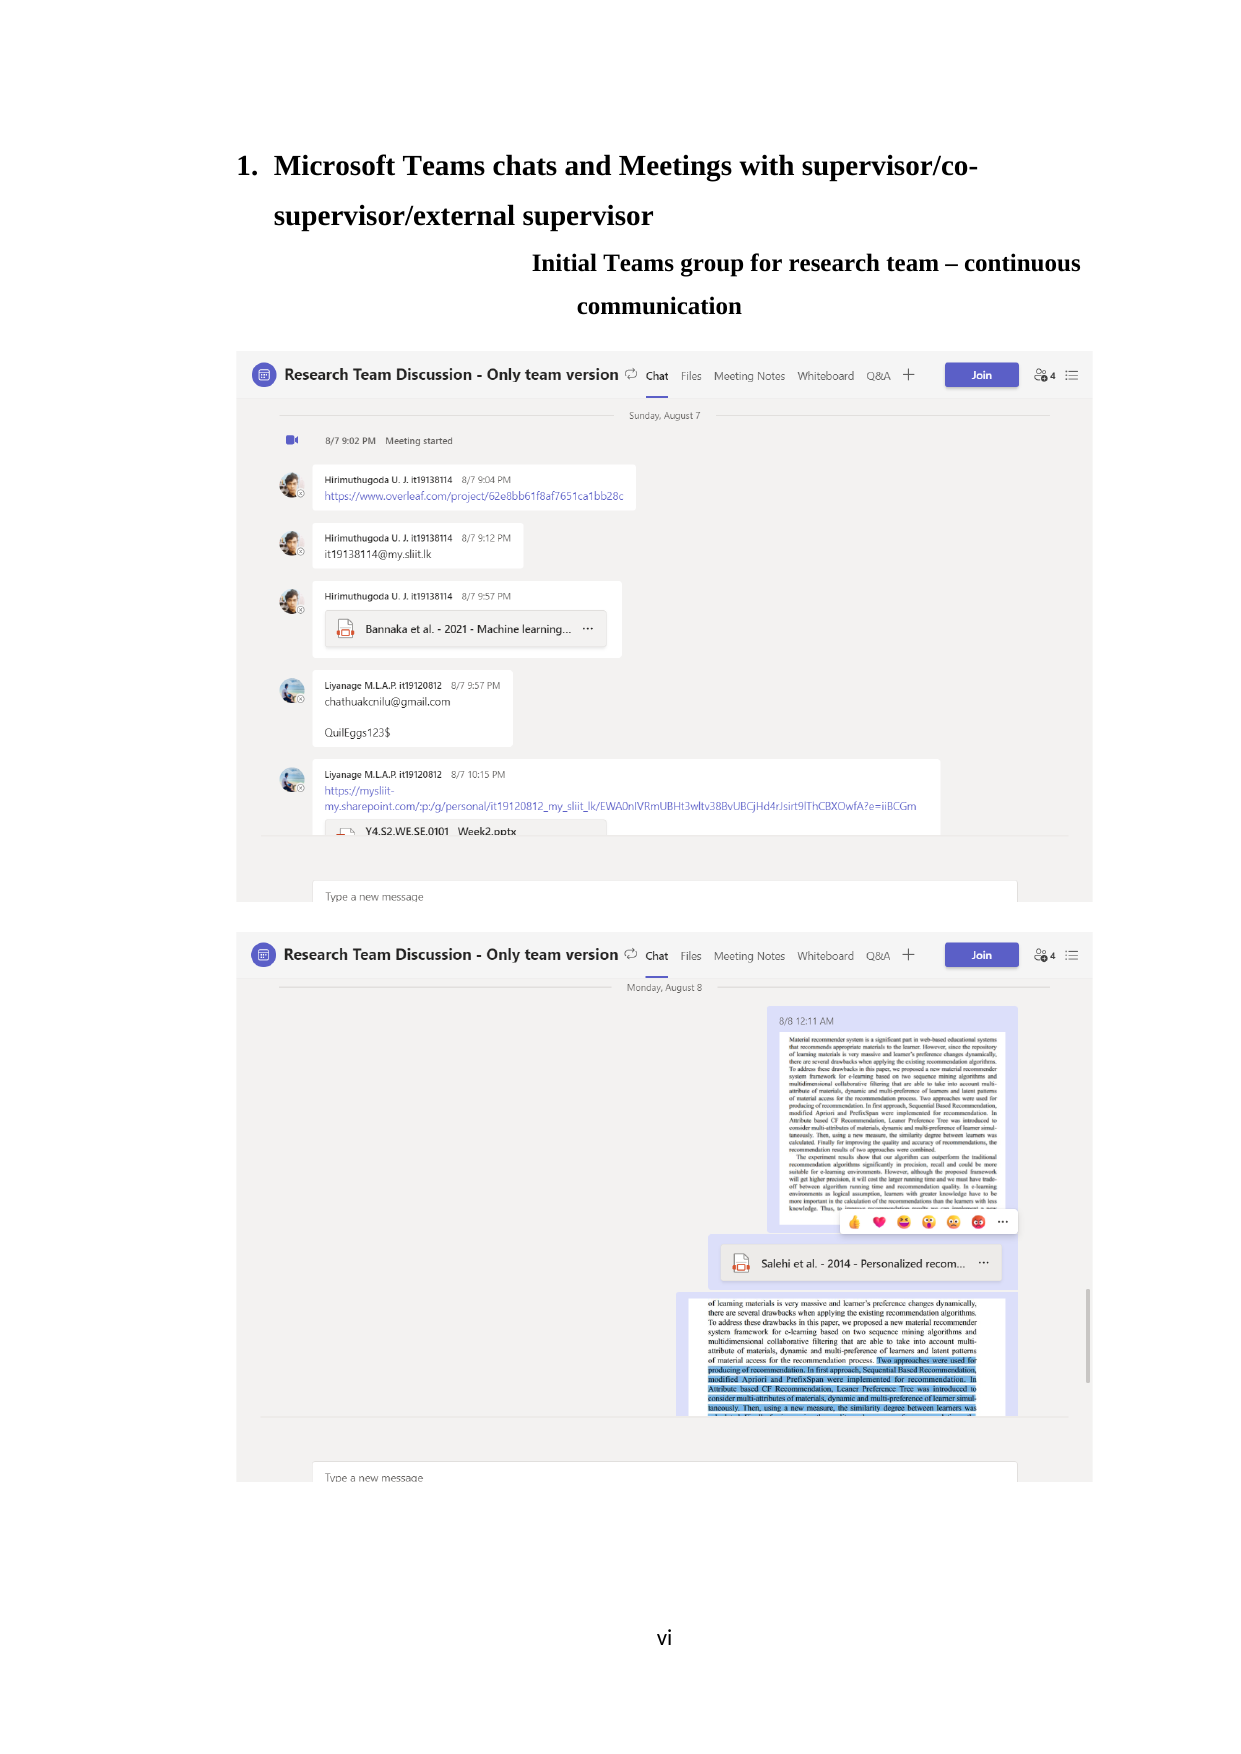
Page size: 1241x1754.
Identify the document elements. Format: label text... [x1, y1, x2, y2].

subtitle Microsoft Teams chats and Meetings with supervisor/co-supervisor/external supervisor [236, 148, 1092, 232]
subtitle Initial Teams group for research team – continuous communication [532, 248, 1092, 320]
picture [236, 351, 1093, 902]
picture [236, 932, 1093, 1482]
